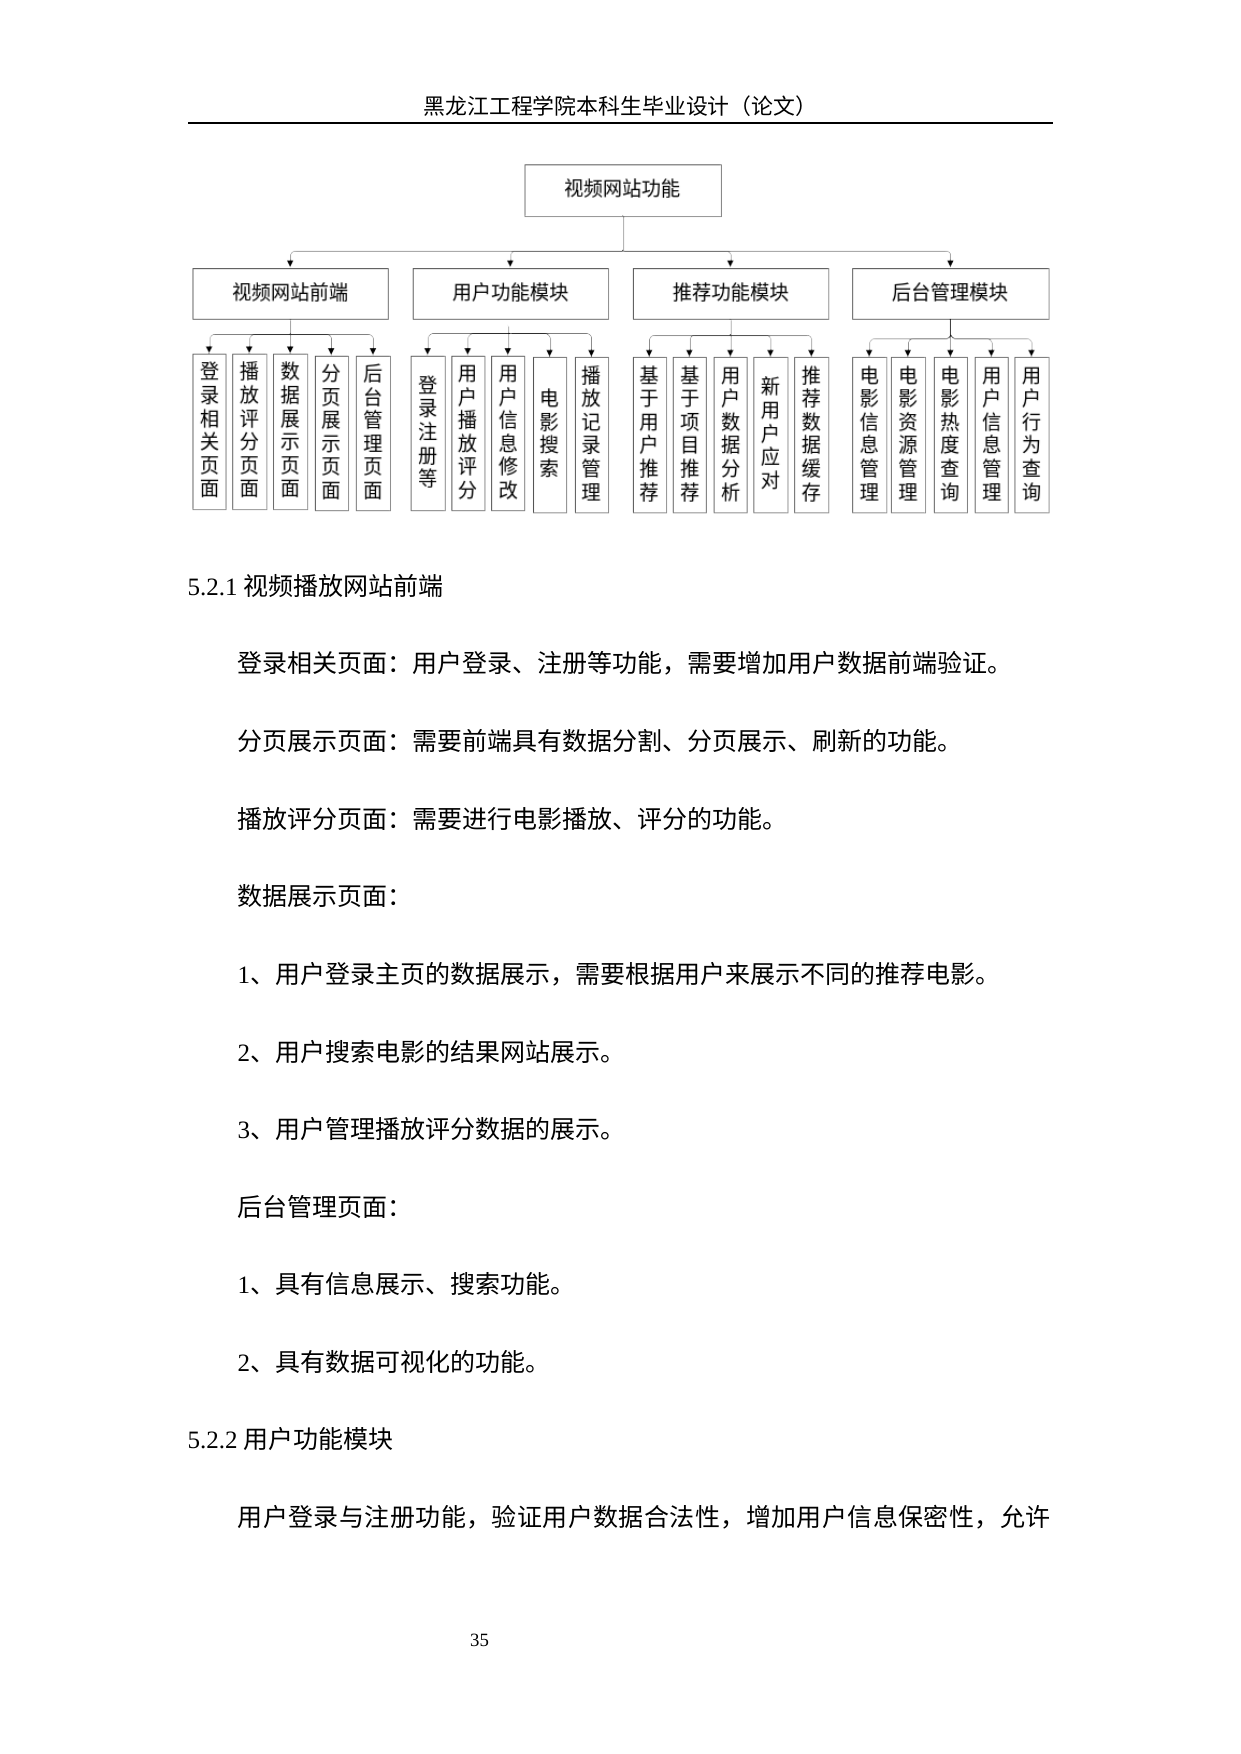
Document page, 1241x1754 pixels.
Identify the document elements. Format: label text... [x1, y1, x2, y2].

text 后台管理页面： [187, 1173, 1053, 1238]
text 3、用户管理播放评分数据的展示。 [187, 1095, 1053, 1160]
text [187, 1483, 1053, 1548]
text 1、用户登录主页的数据展示，需要根据用户来展示不同的推荐电影。 [187, 940, 1053, 1005]
text 数据展示页面： [187, 862, 1053, 927]
text 2、用户搜索电影的结果网站展示。 [187, 1018, 1053, 1083]
text 登录相关页面：用户登录、注册等功能，需要增加用户数据前端验证。 [187, 629, 1053, 694]
subtitle 5.2.1 视频播放网站前端 [187, 552, 1053, 617]
text 分页展示页面：需要前端具有数据分割、分页展示、刷新的功能。 [187, 707, 1053, 772]
text 2、具有数据可视化的功能。 [187, 1328, 1053, 1393]
subtitle 5.2.2 用户功能模块 [187, 1406, 1053, 1471]
text 播放评分页面：需要进行电影播放、评分的功能。 [187, 785, 1053, 850]
text 1、具有信息展示、搜索功能。 [187, 1250, 1053, 1315]
